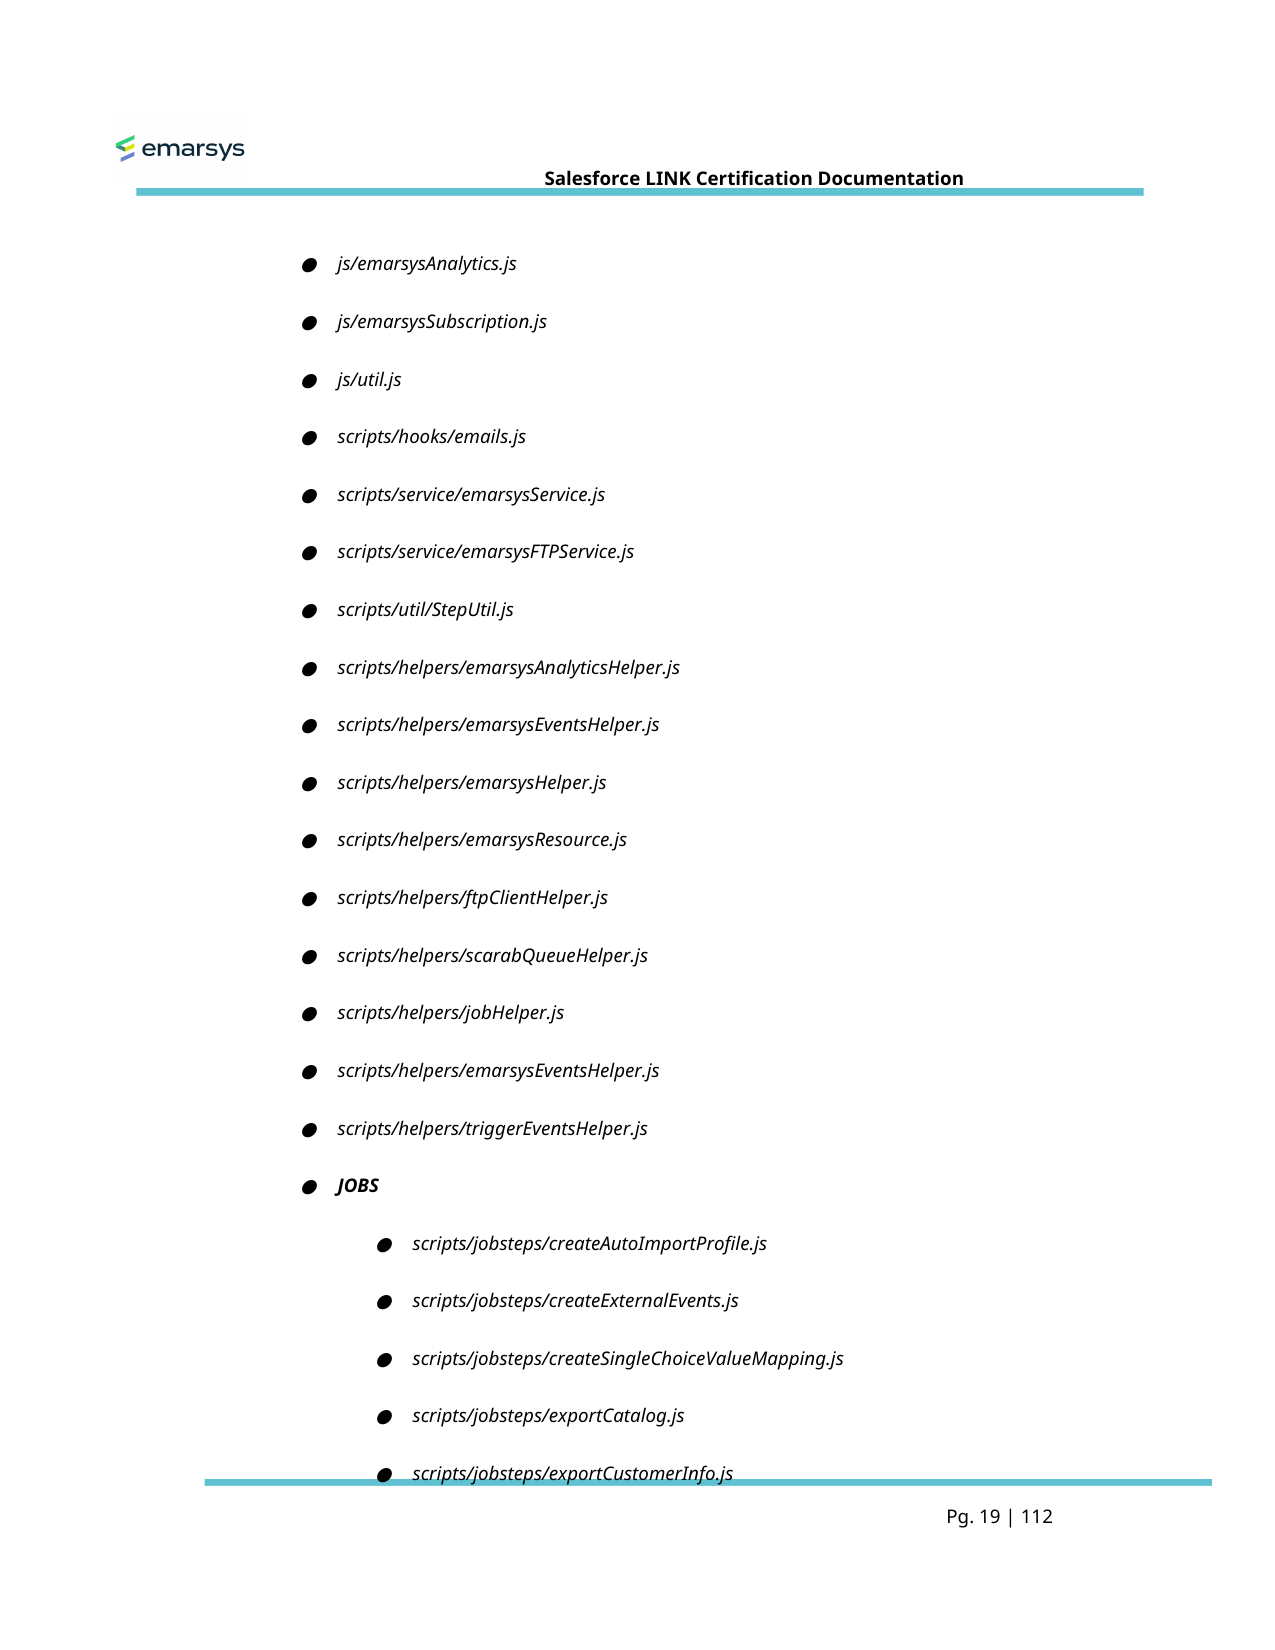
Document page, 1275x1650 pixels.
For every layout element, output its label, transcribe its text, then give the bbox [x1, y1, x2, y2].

list scripts/helpers/emarsysHelper.js [300, 762, 1087, 800]
list scripts/helpers/jobHelper.js [300, 992, 1087, 1030]
list scripts/helpers/emarsysEventsHelper.js [300, 704, 1087, 742]
list js/util.js [300, 358, 1087, 397]
list scripts/jobsteps/createSingleChoiceValueMapping.js [375, 1338, 1087, 1376]
list scripts/helpers/emarsysEventsHelper.js [300, 1049, 1087, 1088]
list scripts/helpers/ftpClientHelper.js [300, 877, 1087, 915]
list js/emarsysSubscription.js [300, 301, 1087, 339]
list scripts/util/StepUtil.js [300, 589, 1087, 627]
list scripts/hooks/emails.js [300, 416, 1087, 454]
list scripts/helpers/emarsysResource.js [300, 819, 1087, 858]
picture [1087, 1479, 1212, 1486]
list scripts/helpers/scarabQueueHelper.js [300, 934, 1087, 973]
picture [204, 1479, 375, 1486]
list scripts/helpers/emarsysAnalyticsHelper.js [300, 646, 1087, 685]
list scripts/helpers/triggerEventsHelper.js [300, 1107, 1087, 1146]
list scripts/service/emarsysService.js [300, 473, 1087, 512]
list scripts/jobsteps/createExternalEvents.js [375, 1280, 1087, 1318]
list scripts/jobsteps/exportCatalog.js [375, 1395, 1087, 1434]
list scripts/jobsteps/exportCustomerInfo.js [375, 1453, 1087, 1491]
list scripts/service/emarsysFTPService.js [300, 531, 1087, 569]
list JOBS [300, 1165, 1087, 1203]
picture [136, 188, 1144, 196]
picture [113, 111, 247, 185]
list js/emarsysAnalytics.js [300, 243, 1087, 282]
list scripts/jobsteps/createAutoImportProfile.js [375, 1222, 1087, 1261]
